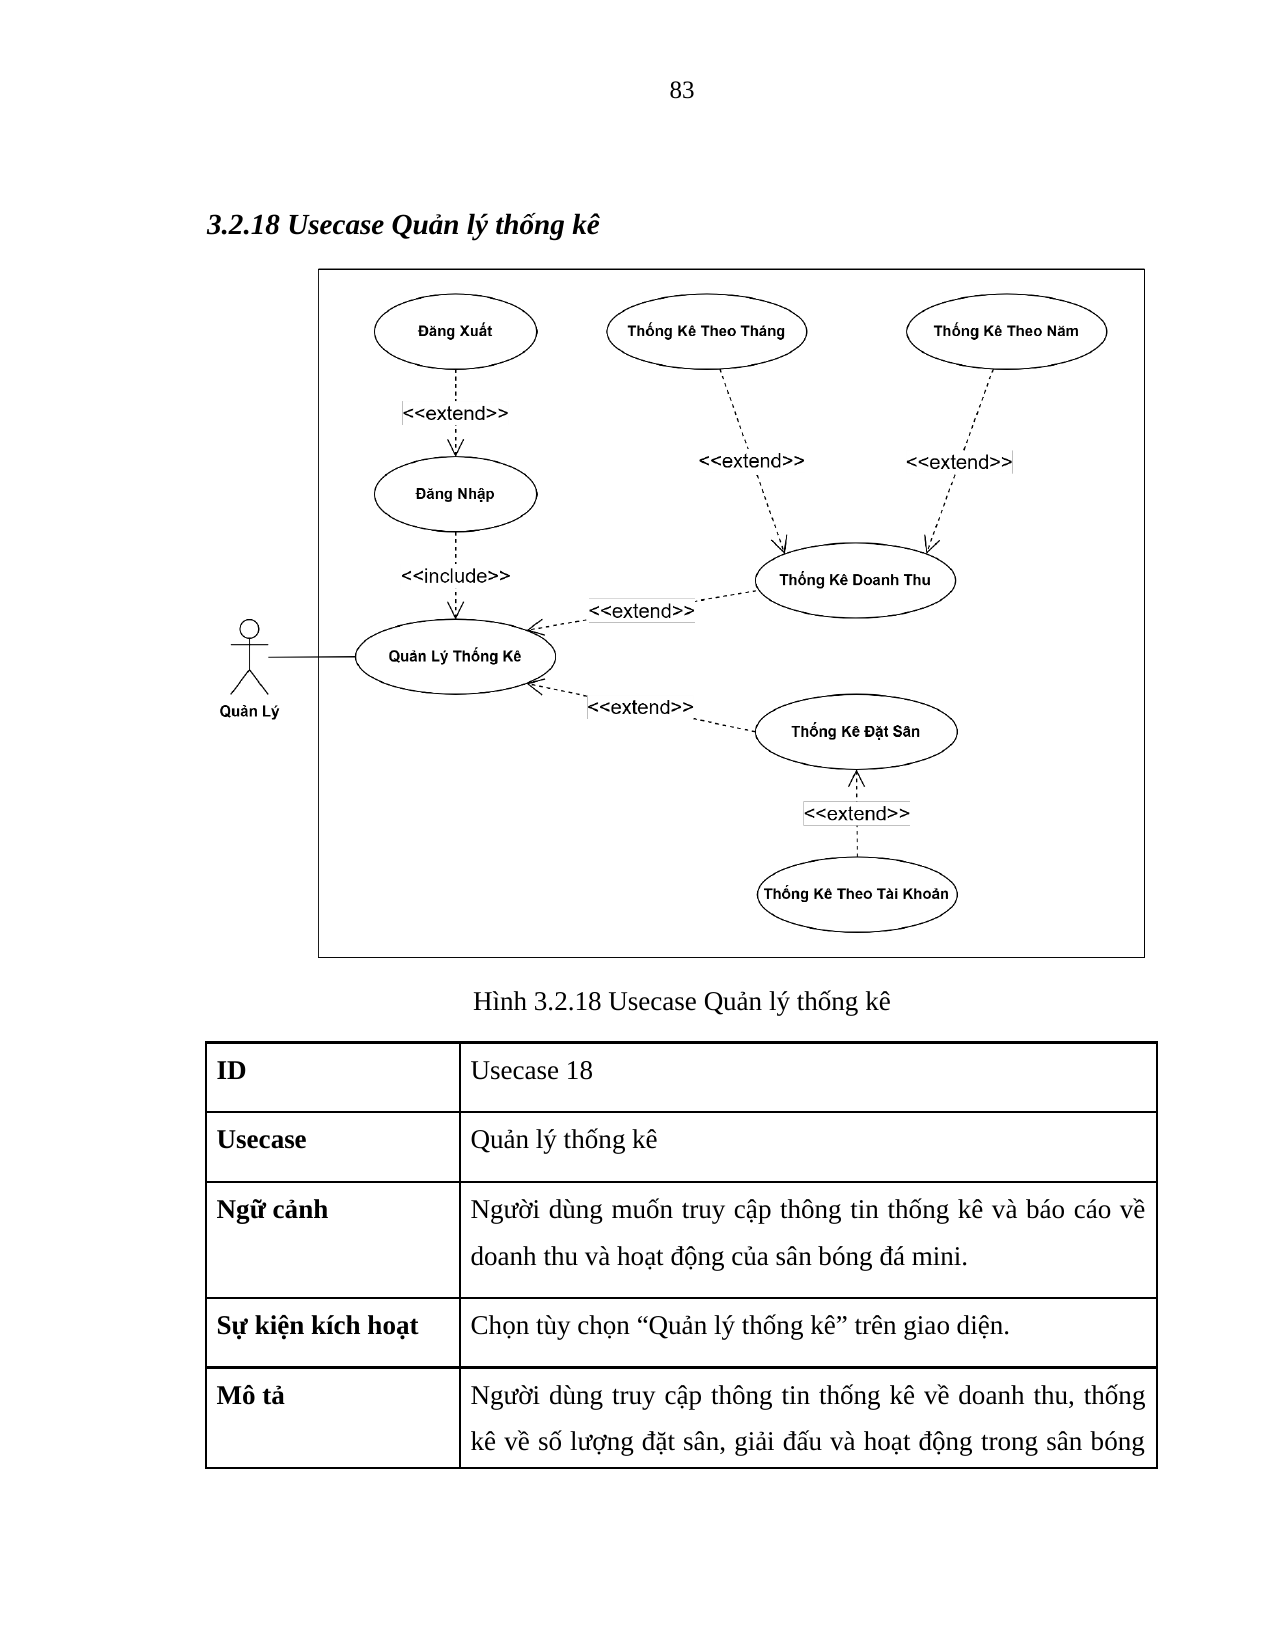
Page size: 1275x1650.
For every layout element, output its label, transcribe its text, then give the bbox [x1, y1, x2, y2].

table_cell Ngữ cảnh [207, 1183, 459, 1297]
table_cell Chọn tùy chọn “Quản lý thống kê” trên giao diện. [461, 1299, 1156, 1366]
table_cell Quản lý thống kê [461, 1113, 1156, 1181]
table_cell Mô tả [207, 1369, 459, 1467]
table_cell Usecase [207, 1113, 459, 1181]
text Hình 3.2.18 Usecase Quản lý thống kê [207, 985, 1157, 1016]
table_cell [461, 1369, 1156, 1467]
table_cell Người dùng muốn truy cập thông tin thống kê và báo cáo về doanh thu và hoạt động của sân bóng đá mini. [461, 1183, 1156, 1297]
table_header ID [207, 1044, 459, 1111]
picture [206, 257, 1157, 970]
table_cell Sự kiện kích hoạt [207, 1299, 459, 1366]
table_header Usecase 18 [461, 1044, 1156, 1111]
text 3.2.18 Usecase Quản lý thống kê [207, 207, 1157, 240]
